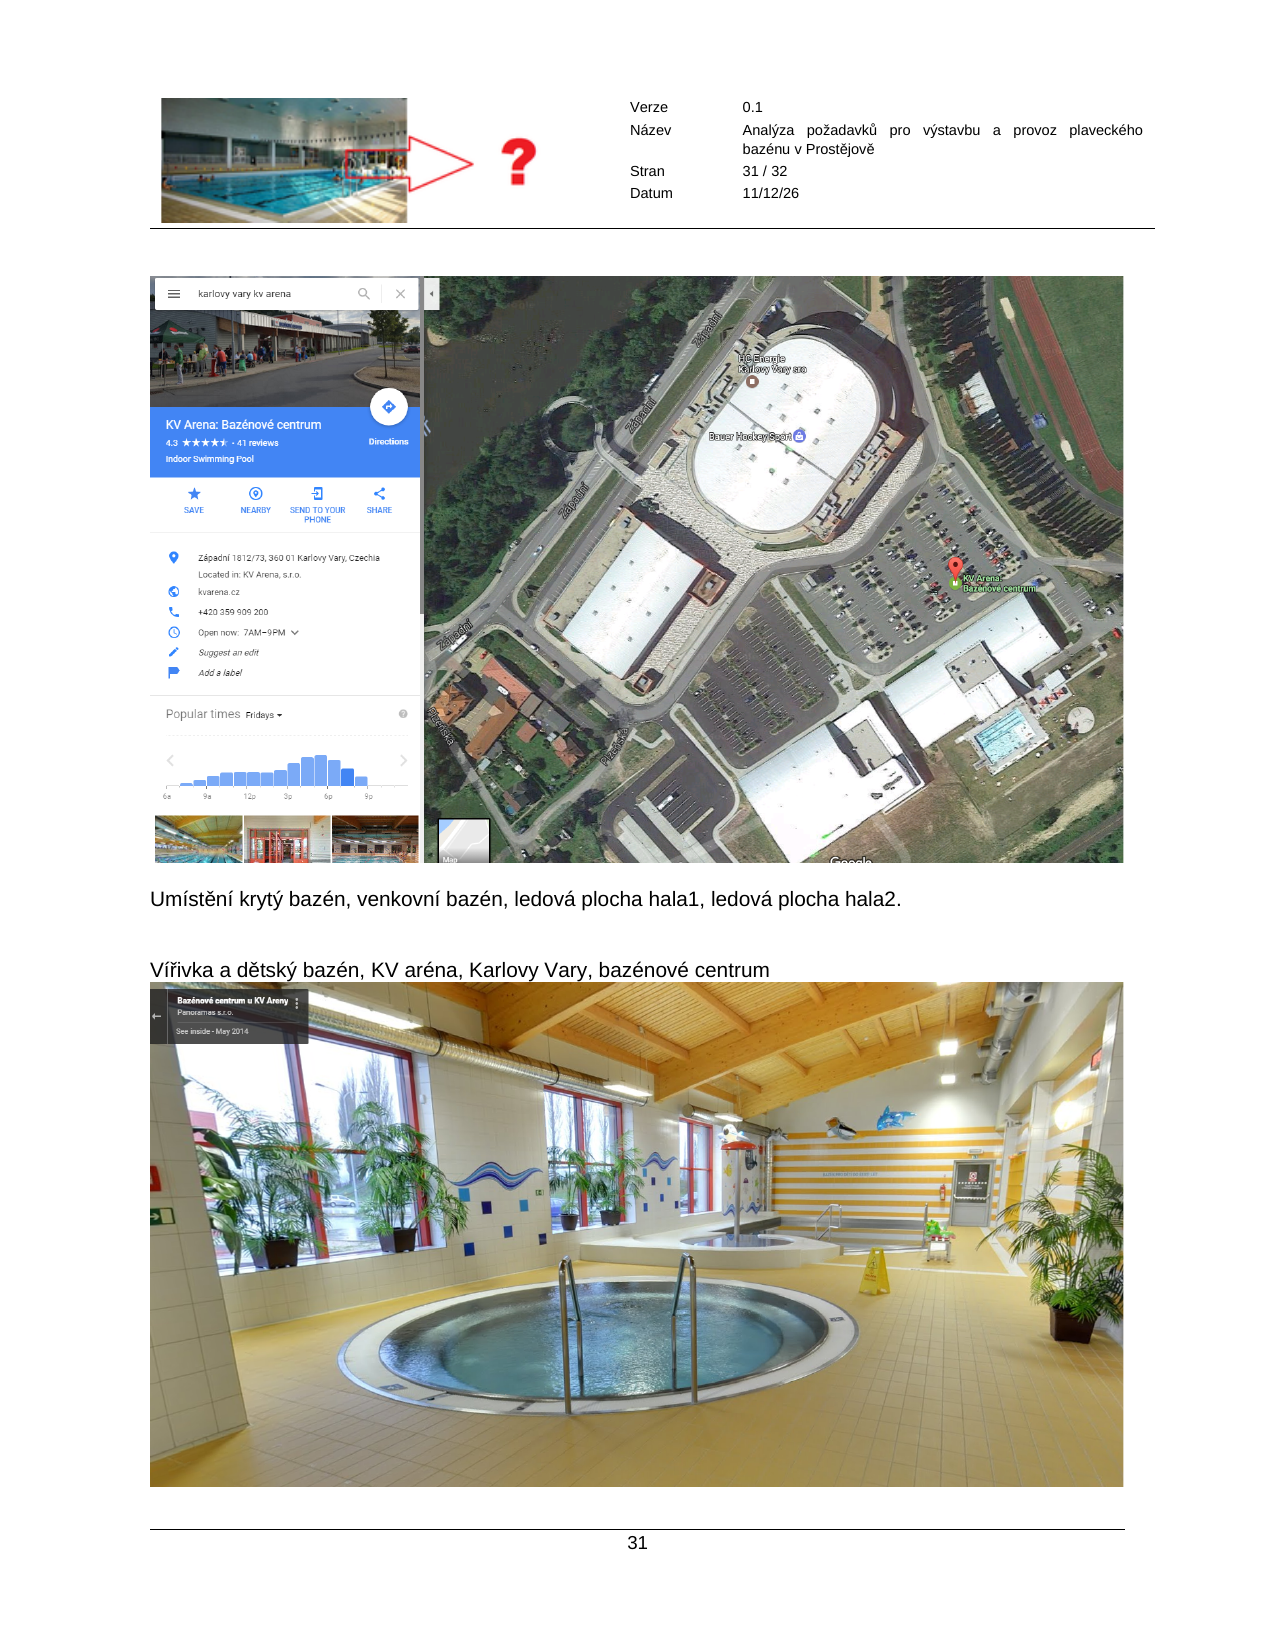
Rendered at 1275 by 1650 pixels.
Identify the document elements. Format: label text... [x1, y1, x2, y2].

picture [161, 98, 619, 223]
picture [150, 982, 1124, 1487]
picture [150, 276, 1124, 863]
text Vířivka a dětský bazén, KV aréna, Karlovy Vary, bazénové centrum [150, 958, 1125, 982]
text Umístění krytý bazén, venkovní bazén, ledová plocha hala1, ledová plocha hala2. [150, 886, 1125, 910]
